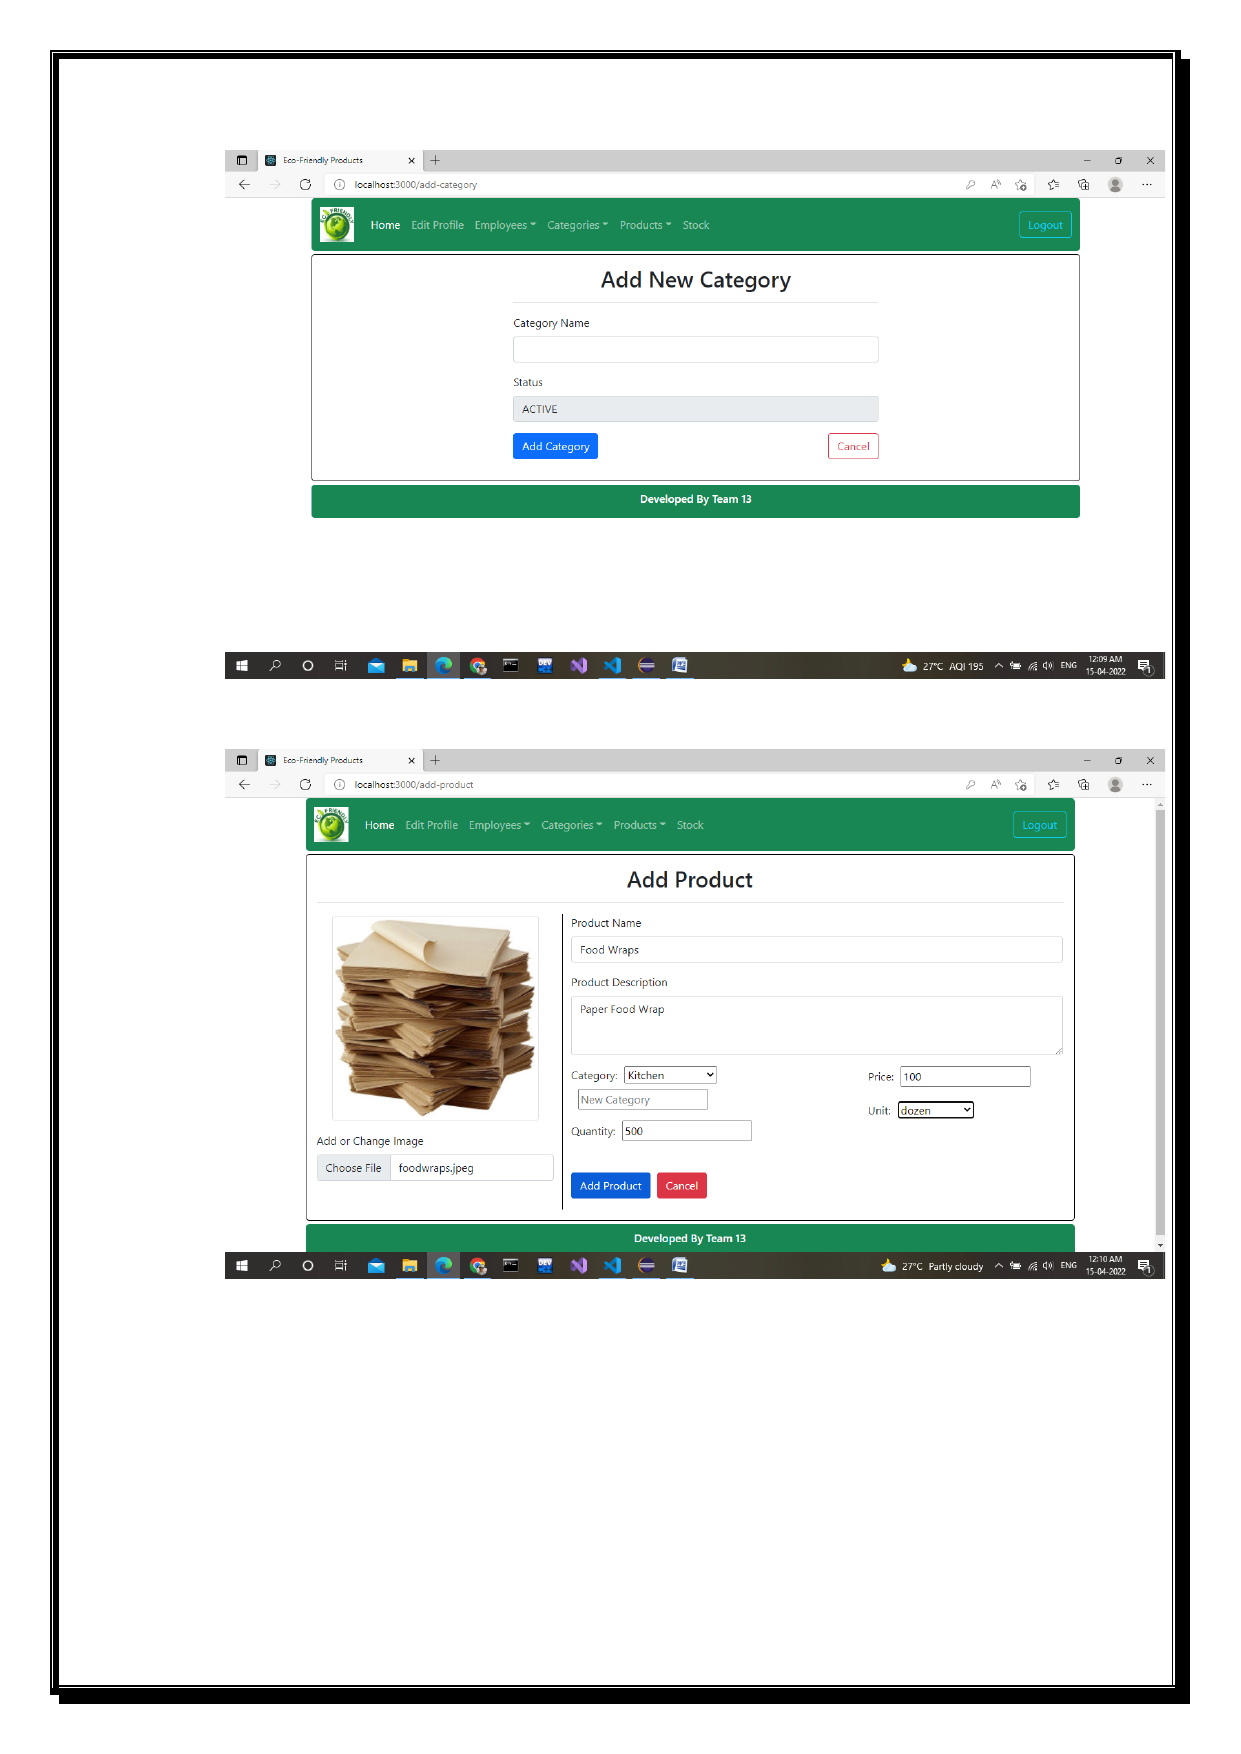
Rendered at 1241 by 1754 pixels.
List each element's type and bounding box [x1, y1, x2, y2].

picture [225, 150, 1166, 679]
picture [225, 749, 1166, 1279]
